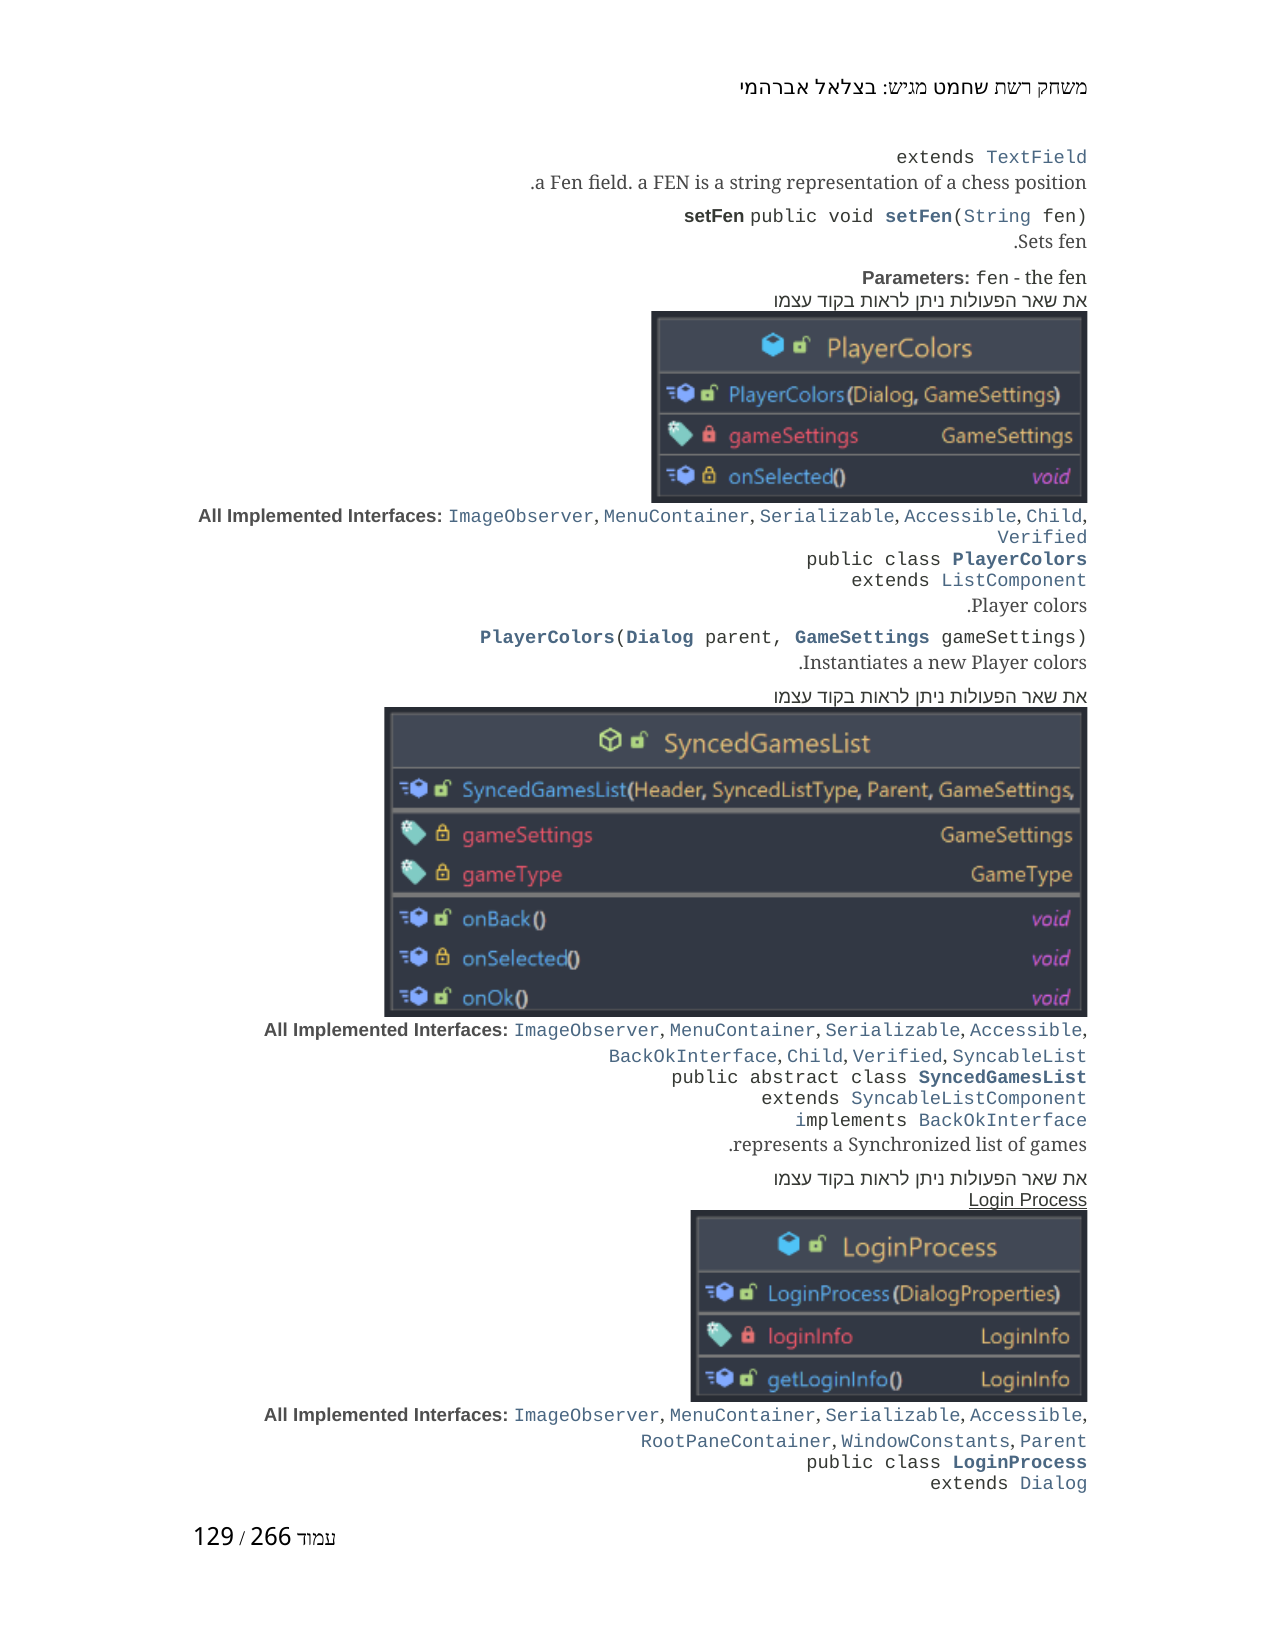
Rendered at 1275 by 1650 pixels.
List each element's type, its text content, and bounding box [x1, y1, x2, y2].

text All Implemented Interfaces: ImageObserver, MenuContainer, Serializable, Accessible, BackOkInterface, Child, Verified, SyncableList [187, 1016, 1087, 1068]
text public abstract class SyncedGamesList [187, 1068, 1087, 1089]
text Player colors. [204, 592, 1087, 620]
text setFen public void setFen​(String fen) [187, 205, 1087, 228]
text implements BackOkInterface [187, 1110, 1087, 1132]
picture [651, 311, 1088, 503]
text public class PlayerColors [187, 549, 1087, 571]
text את שאר הפעולות ניתן לראות בקוד עצמו [187, 290, 1087, 312]
text extends Dialog [187, 1474, 1087, 1495]
text את שאר הפעולות ניתן לראות בקוד עצמו [187, 1168, 1087, 1189]
text Parameters: fen - the fen [187, 264, 1087, 290]
text extends ListComponent [187, 571, 1087, 592]
text Login Process [187, 1189, 1087, 1211]
text extends TextField [187, 148, 1087, 169]
text Instantiates a new Player colors. [204, 649, 1087, 677]
text extends SyncableListComponent [187, 1089, 1087, 1110]
text All Implemented Interfaces: ImageObserver, MenuContainer, Serializable, Accessible, RootPaneContainer, WindowConstants, Parent [187, 1401, 1087, 1453]
text a Fen field. a FEN is a string representation of a chess position. [204, 169, 1087, 197]
text Sets fen. [204, 228, 1087, 256]
picture [690, 1210, 1088, 1402]
text public class LoginProcess [187, 1453, 1087, 1474]
text את שאר הפעולות ניתן לראות בקוד עצמו [187, 685, 1087, 707]
text represents a Synchronized list of games. [204, 1132, 1087, 1159]
picture [384, 707, 1088, 1017]
text PlayerColors​(Dialog parent, GameSettings gameSettings) [187, 628, 1087, 649]
text All Implemented Interfaces: ImageObserver, MenuContainer, Serializable, Accessible, Child, Verified [187, 502, 1087, 549]
